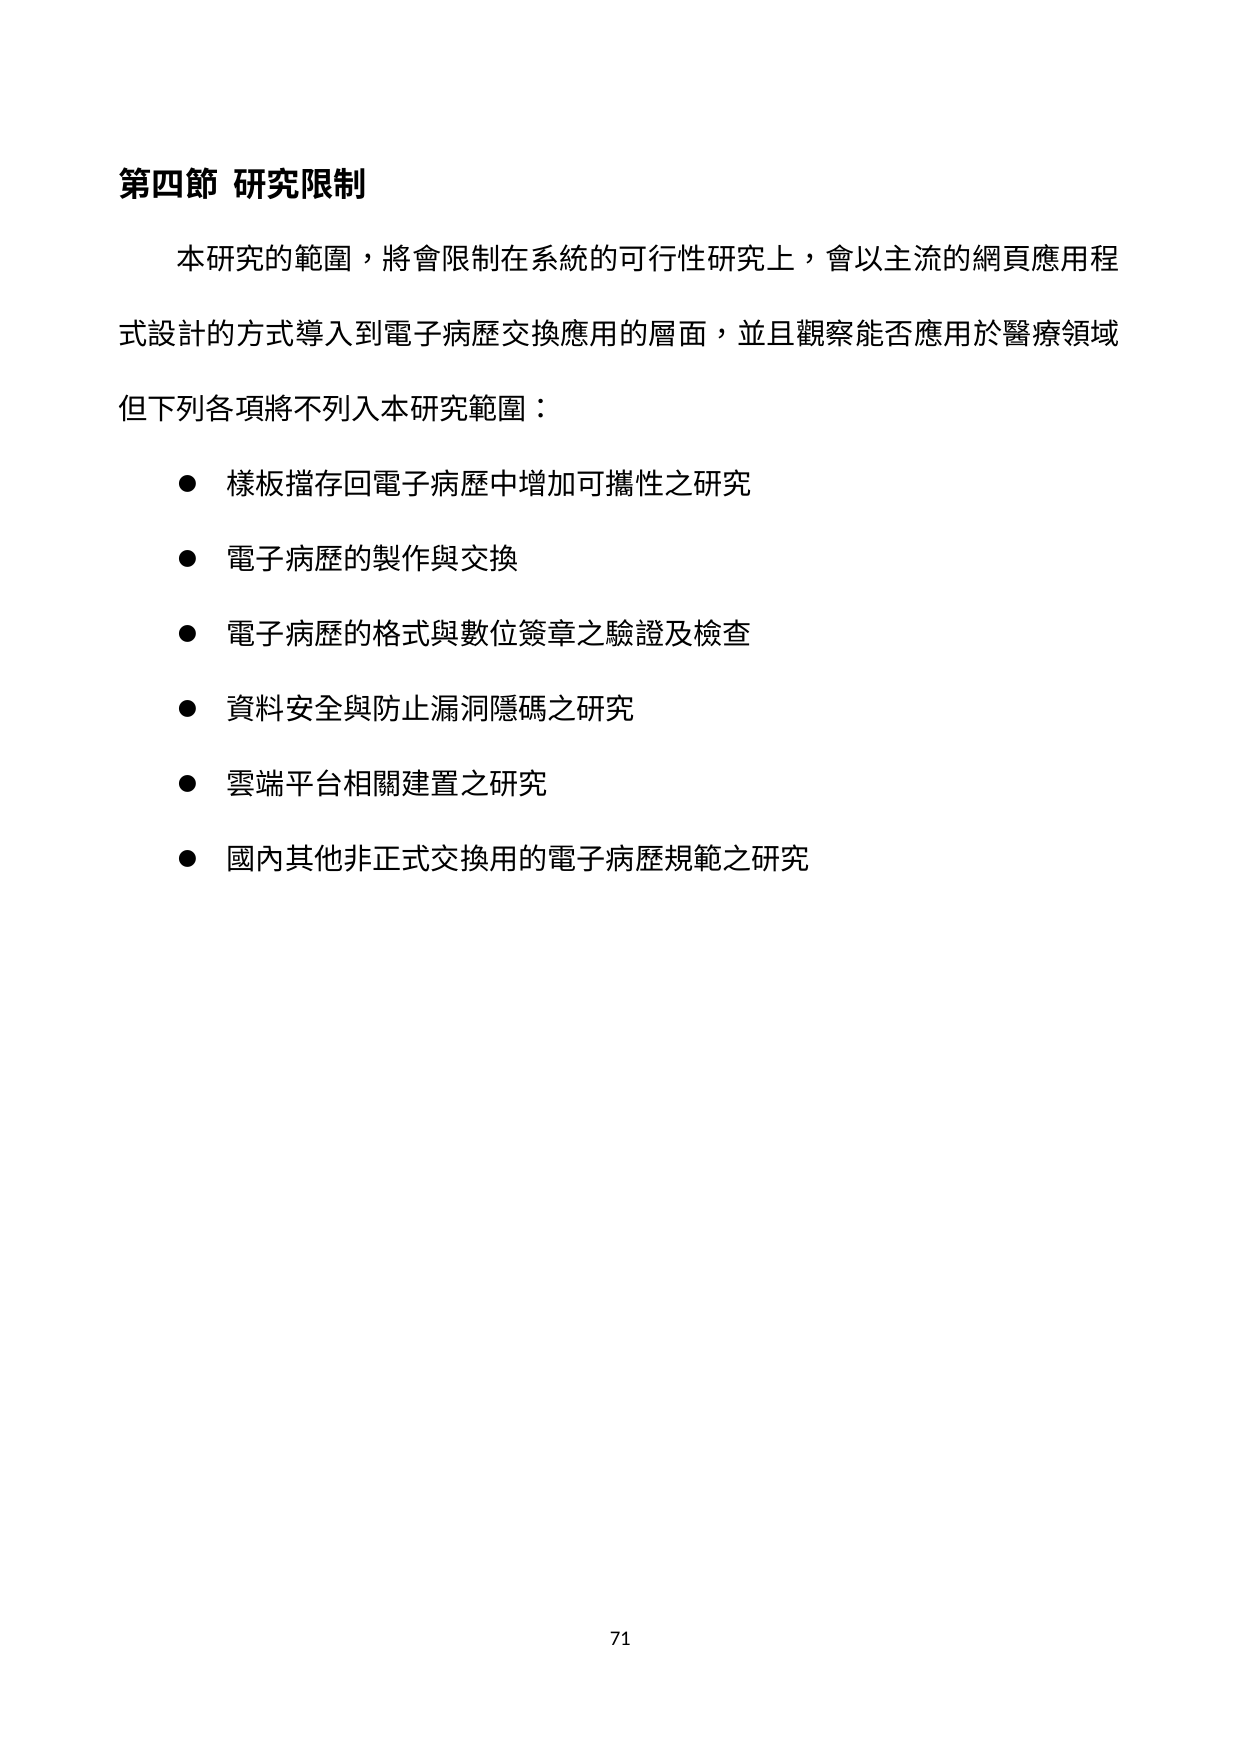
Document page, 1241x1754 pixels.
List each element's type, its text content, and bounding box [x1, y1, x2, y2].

list 國內其他非正式交換用的電子病歷規範之研究 [176, 819, 1122, 894]
list 樣板擋存回電子病歷中增加可攜性之研究 [176, 444, 1122, 519]
list 雲端平台相關建置之研究 [176, 744, 1122, 819]
text 本研究的範圍，將會限制在系統的可行性研究上，會以主流的網頁應用程式設計的方式導入到電子病歷交換的層面，觀察能否應用於醫療領域；但下列各項將不列入本研究範圍： [118, 219, 1122, 444]
list 電子病歷的製作與交換 [176, 519, 1122, 594]
subtitle 研究限制 [118, 144, 1122, 219]
list 電子病歷的格式與數位簽章之驗證及檢查 [176, 594, 1122, 669]
list 資料安全與防止漏洞隱碼之研究 [176, 669, 1122, 744]
